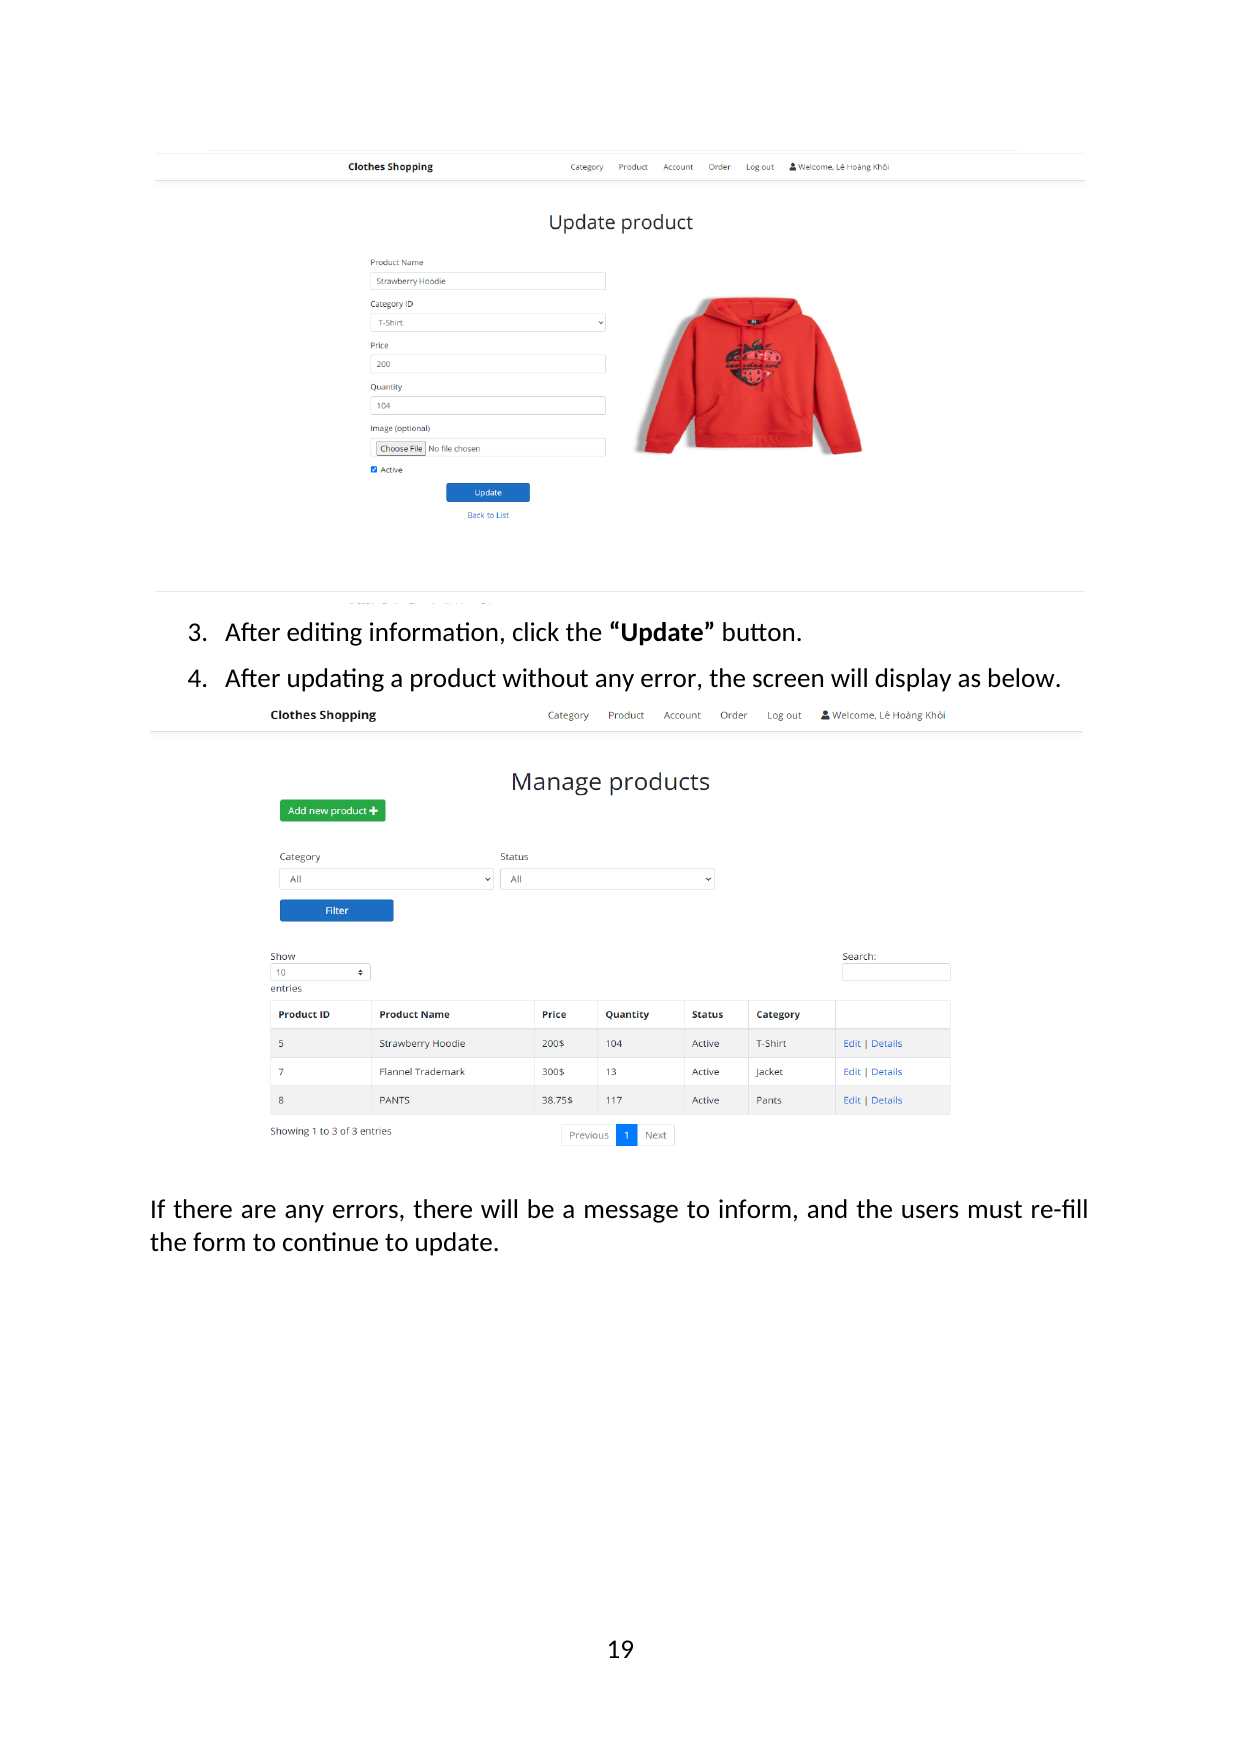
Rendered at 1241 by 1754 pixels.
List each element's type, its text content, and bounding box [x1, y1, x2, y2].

list After editing information, click the “Update” button. [187, 616, 1090, 649]
picture [155, 150, 1085, 604]
picture [150, 706, 1083, 1181]
list After updating a product without any error, the screen will display as below. [187, 661, 1090, 694]
text If there are any errors, there will be a message to inform, and the users must re-fill the form to continue to update. [150, 1193, 1090, 1259]
